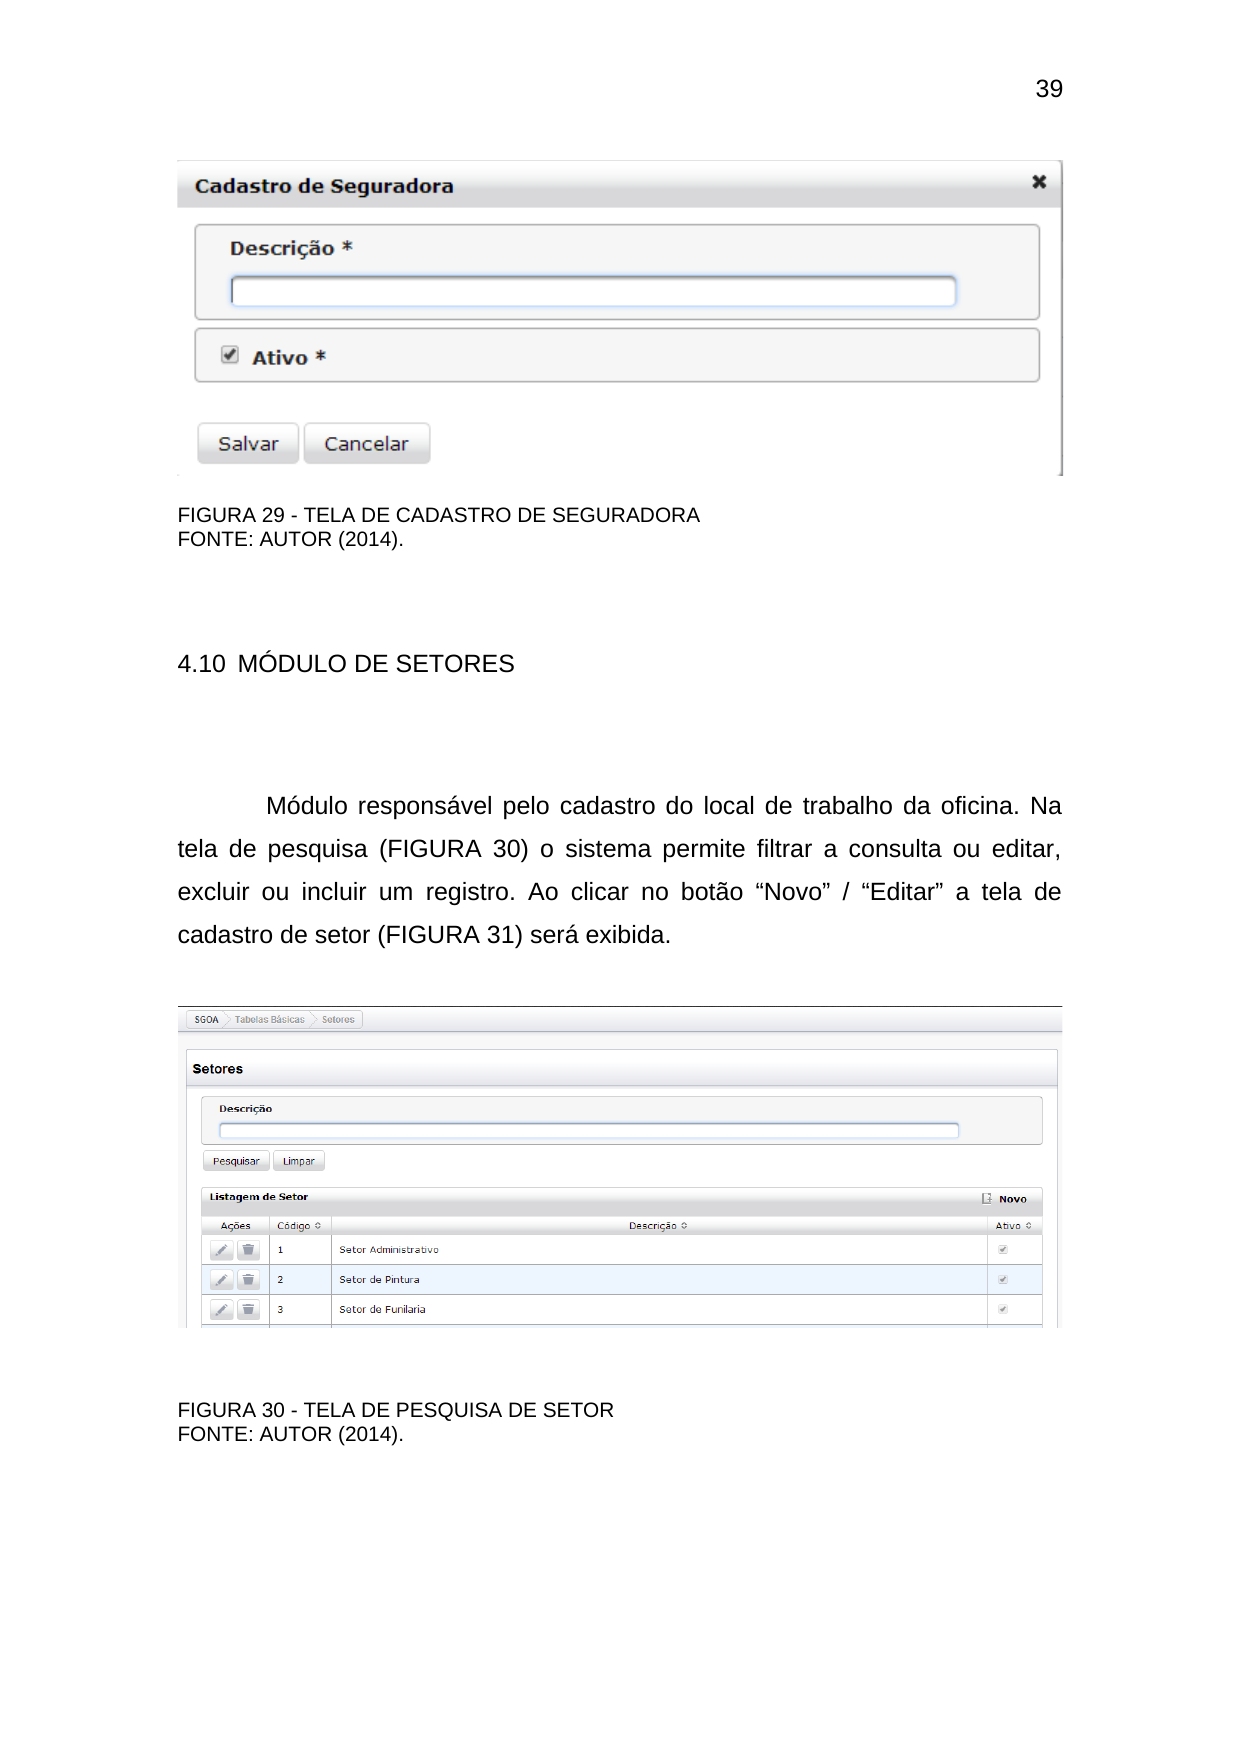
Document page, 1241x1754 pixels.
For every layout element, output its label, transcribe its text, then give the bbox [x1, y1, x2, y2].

text Módulo responsável pelo cadastro do local de trabalho da oficina. Na tela de pesquisa (FIGURA 30) o sistema permite filtrar a consulta ou editar, excluir ou incluir um registro. Ao clicar no botão “Novo” / “Editar” a tela de cadastro de setor (FIGURA 31) será exibida. [177, 791, 1063, 949]
subtitle Módulo de setores [177, 649, 1063, 678]
text FONTE: Autor (2014). [177, 1422, 1063, 1446]
picture [177, 160, 1064, 476]
picture [178, 1006, 1063, 1328]
text FONTE: Autor (2014). [177, 527, 1063, 551]
